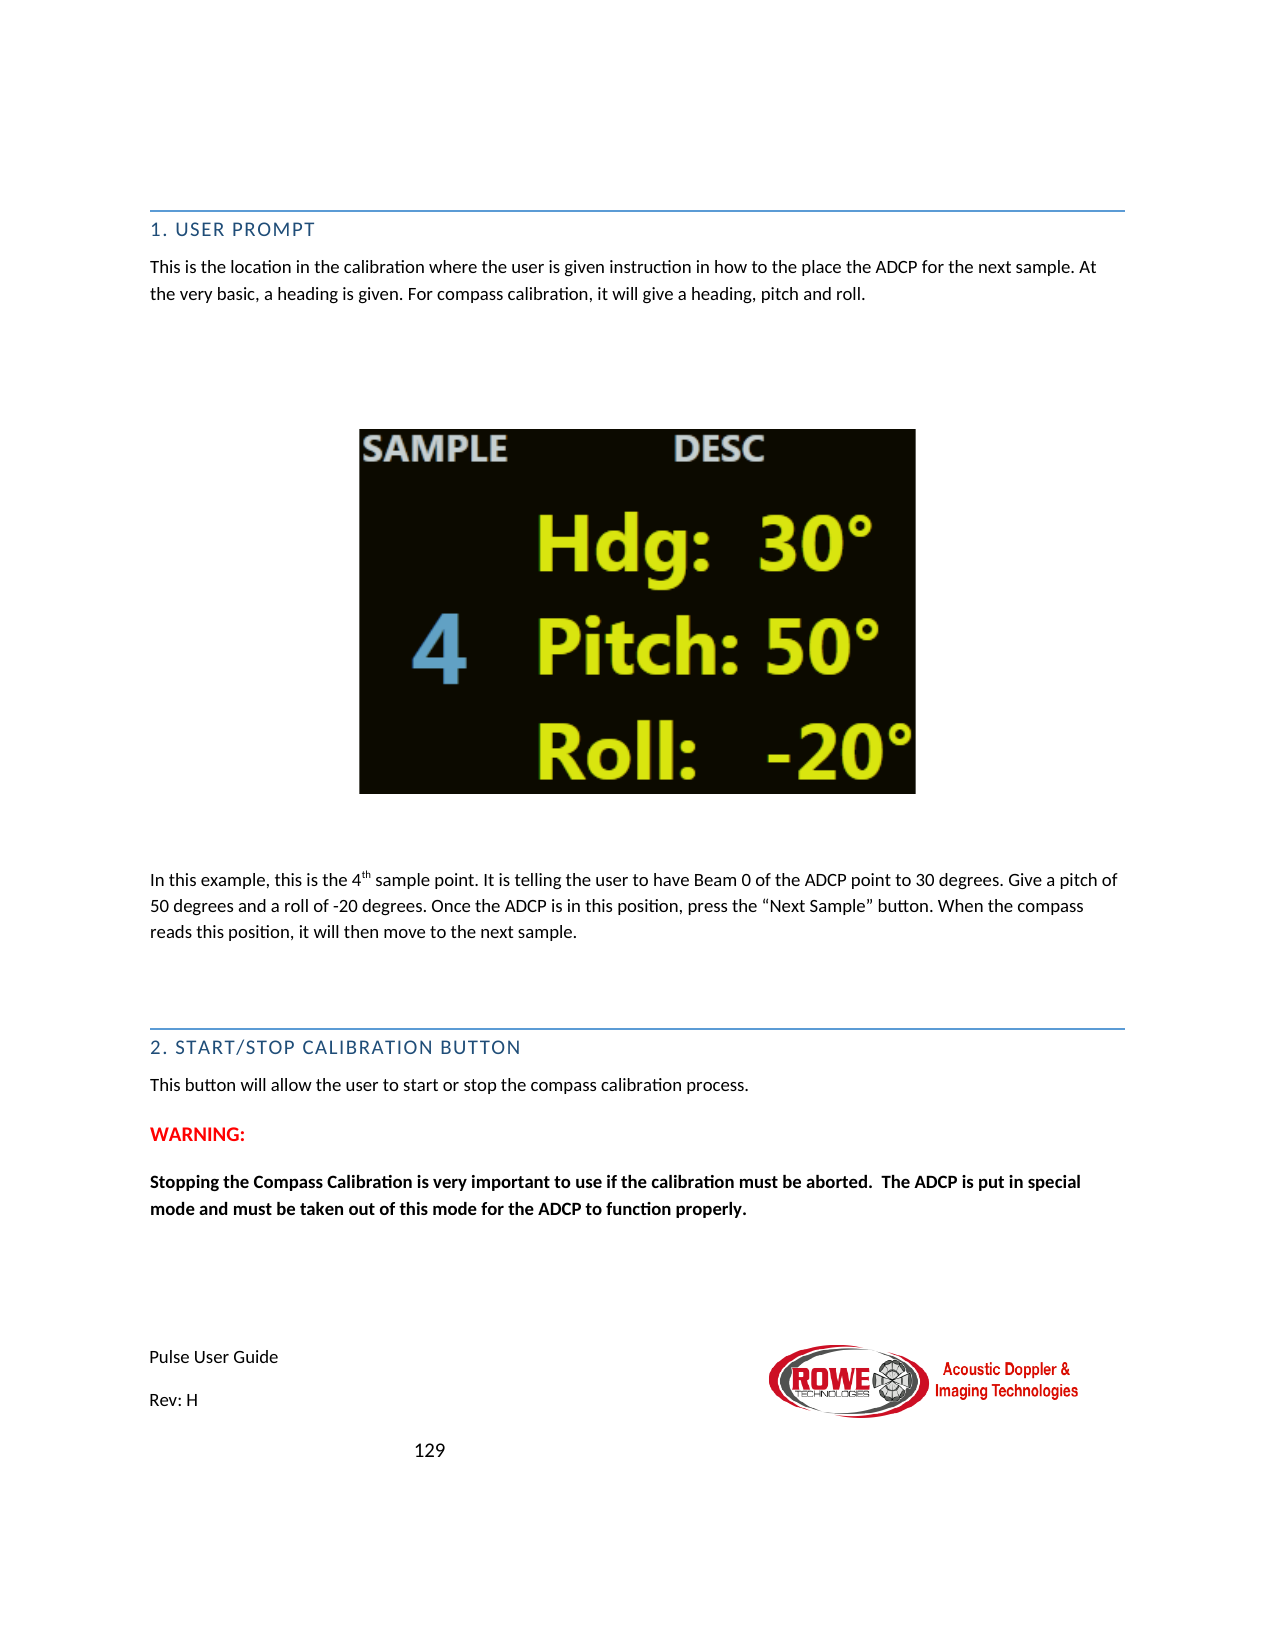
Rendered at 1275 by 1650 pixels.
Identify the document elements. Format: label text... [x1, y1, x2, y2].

text This button will allow the user to start or stop the compass calibration process. [150, 1073, 1125, 1096]
picture [359, 429, 916, 794]
text Stopping the Compass Calibration is very important to use if the calibration must be aborted. The ADCP is put in special mode and must be taken out of this mode for the ADCP to function properly. [150, 1171, 1125, 1220]
text This is the location in the calibration where the user is given instruction in how to the place the ADCP for the next sample. At the very basic, a heading is given. For compass calibration, it will give a heading, pitch and roll. [150, 256, 1125, 305]
text In this example, this is the 4th sample point. It is telling the user to have Beam 0 of the ADCP point to 30 degrees. Give a pitch of 50 degrees and a roll of -20 degrees. Once the ADCP is in this position, press the “Next Sample” button. When the compass reads this position, it will then move to the next sample. [150, 868, 1125, 943]
subtitle 2. Start/Stop Calibration Button [150, 1030, 1125, 1059]
picture [768, 1344, 1114, 1425]
text WARNING: [150, 1121, 1125, 1146]
subtitle 1. User Prompt [150, 212, 1125, 242]
